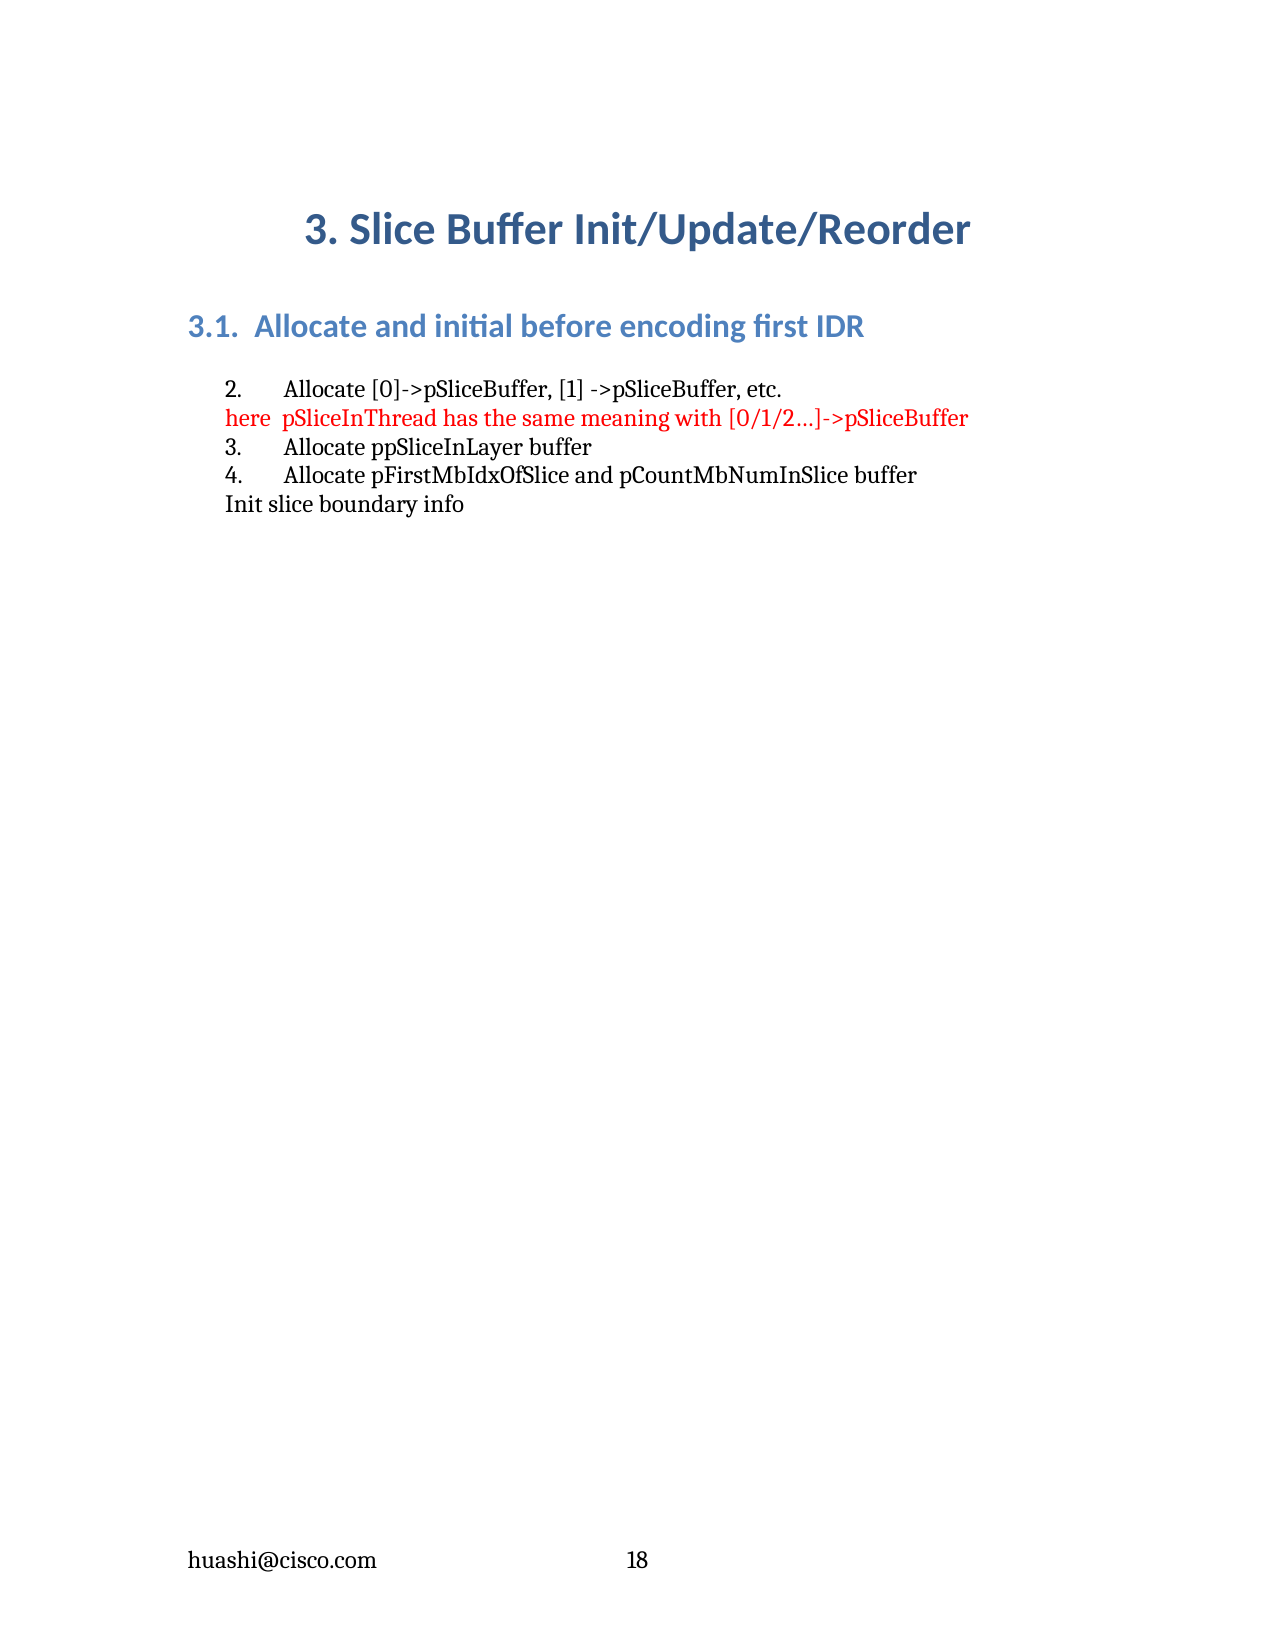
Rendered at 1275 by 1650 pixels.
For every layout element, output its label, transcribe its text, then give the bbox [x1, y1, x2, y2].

subtitle 3. Slice Buffer Init/Update/Reorder [187, 200, 1087, 256]
list Init slice boundary info [225, 490, 1087, 519]
list Allocate ppSliceInLayer buffer [225, 432, 1087, 461]
list Allocate pFirstMbIdxOfSlice and pCountMbNumInSlice buffer [225, 461, 1087, 490]
subtitle 3.1. Allocate and initial before encoding first IDR [187, 306, 1087, 346]
list Allocate [0]->pSliceBuffer, [1] ->pSliceBuffer, etc. [225, 375, 1087, 404]
list here pSliceInThread has the same meaning with [0/1/2…]->pSliceBuffer [225, 404, 1087, 432]
